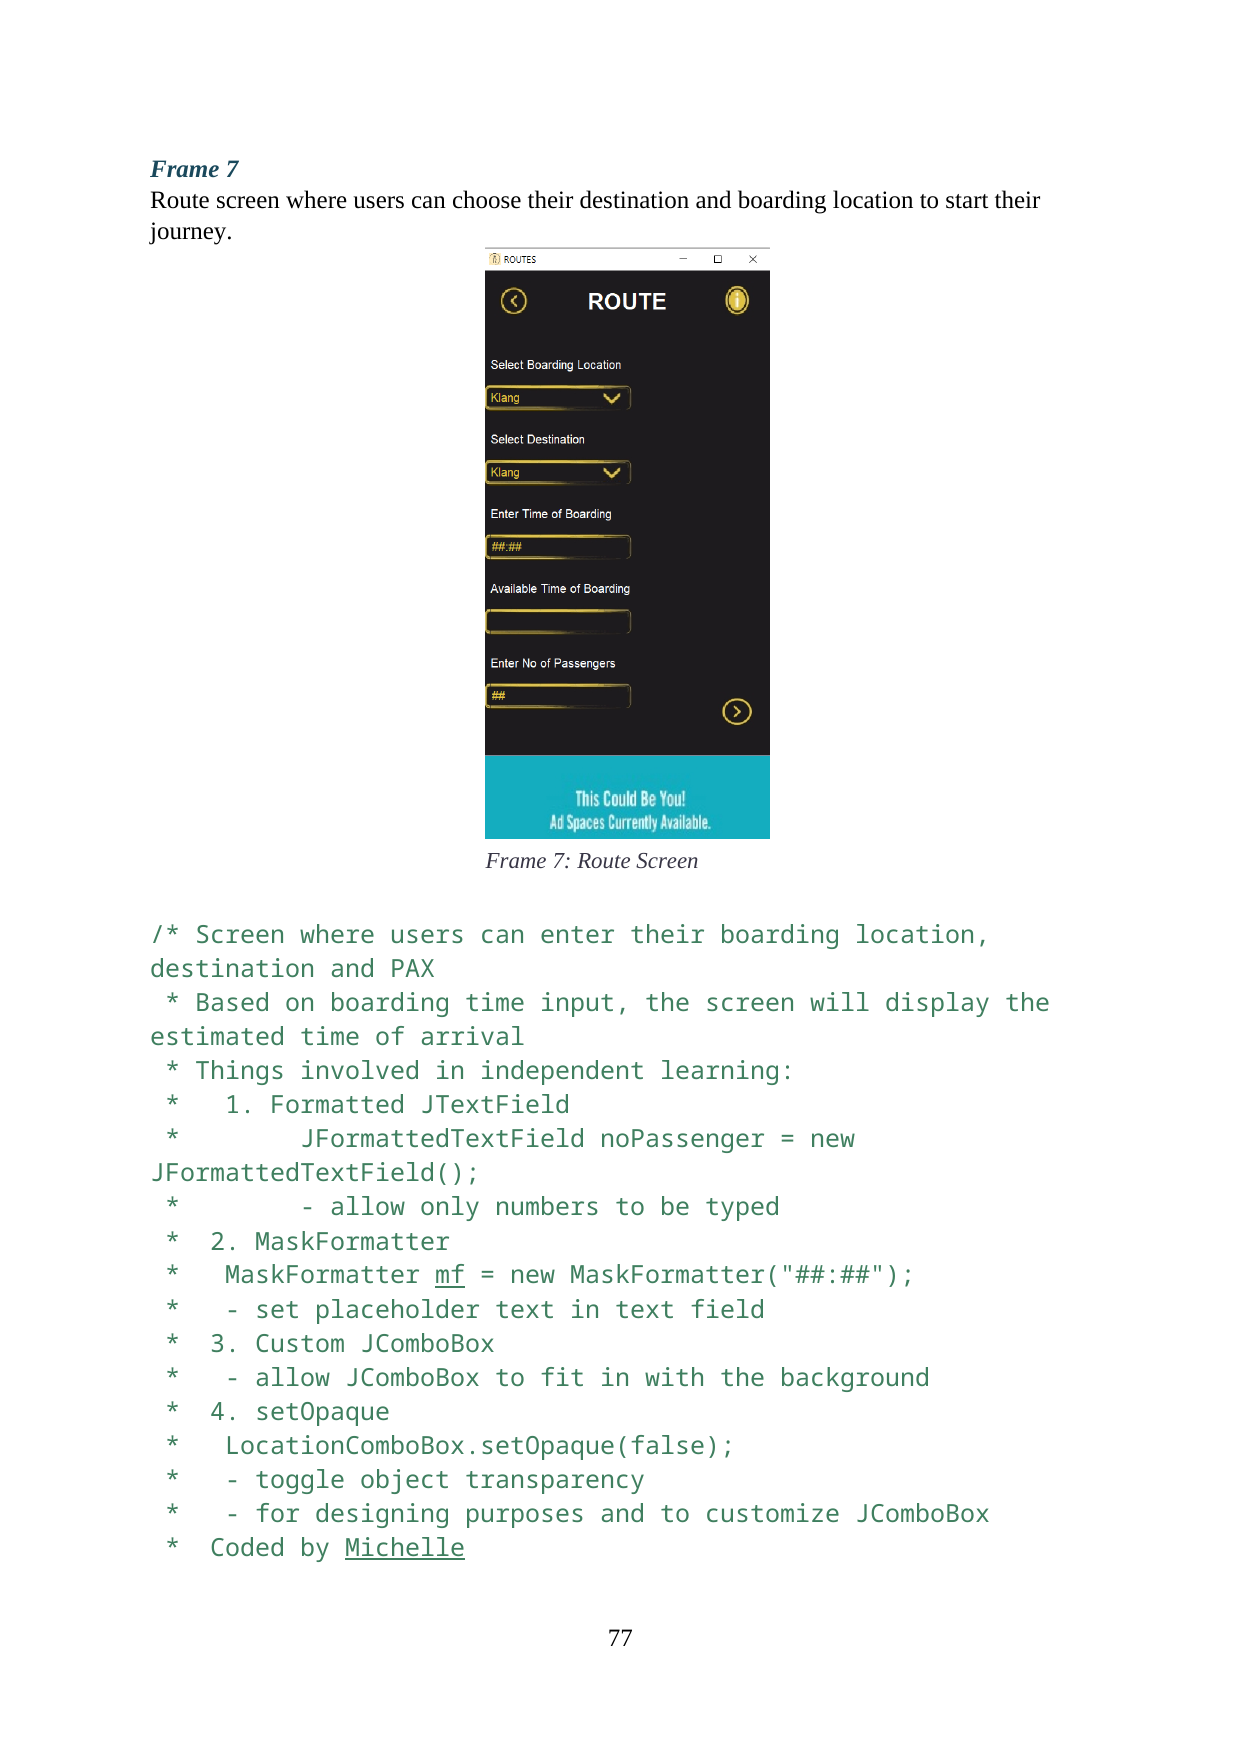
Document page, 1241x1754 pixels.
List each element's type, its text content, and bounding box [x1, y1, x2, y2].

text * 4. setOpaque [150, 1393, 1090, 1427]
picture [485, 247, 770, 839]
text * Coded by Michelle [150, 1530, 1090, 1564]
text /* Screen where users can enter their boarding location, destination and PAX [150, 264, 1090, 985]
text * - allow JComboBox to fit in with the background [150, 1359, 1090, 1393]
text Route screen where users can choose their destination and boarding location to start their journey. [150, 185, 1090, 245]
text * Based on boarding time input, the screen will display the estimated time of arrival [150, 985, 1090, 1053]
text * 1. Formatted JTextField [150, 1087, 1090, 1121]
text * JFormattedTextField noPassenger = new JFormattedTextField(); [150, 1121, 1090, 1189]
text * - for designing purposes and to customize JComboBox [150, 1496, 1090, 1530]
text * 3. Custom JComboBox [150, 1325, 1090, 1359]
text * 2. MaskFormatter [150, 1223, 1090, 1257]
text * - allow only numbers to be typed [150, 1189, 1090, 1223]
text * - set placeholder text in text field [150, 1291, 1090, 1325]
subtitle Frame 7 [150, 154, 1090, 183]
text * - toggle object transparency [150, 1462, 1090, 1496]
text * Things involved in independent learning: [150, 1053, 1090, 1087]
text * MaskFormatter mf = new MaskFormatter("##:##"); [150, 1257, 1090, 1291]
text * LocationComboBox.setOpaque(false); [150, 1427, 1090, 1462]
